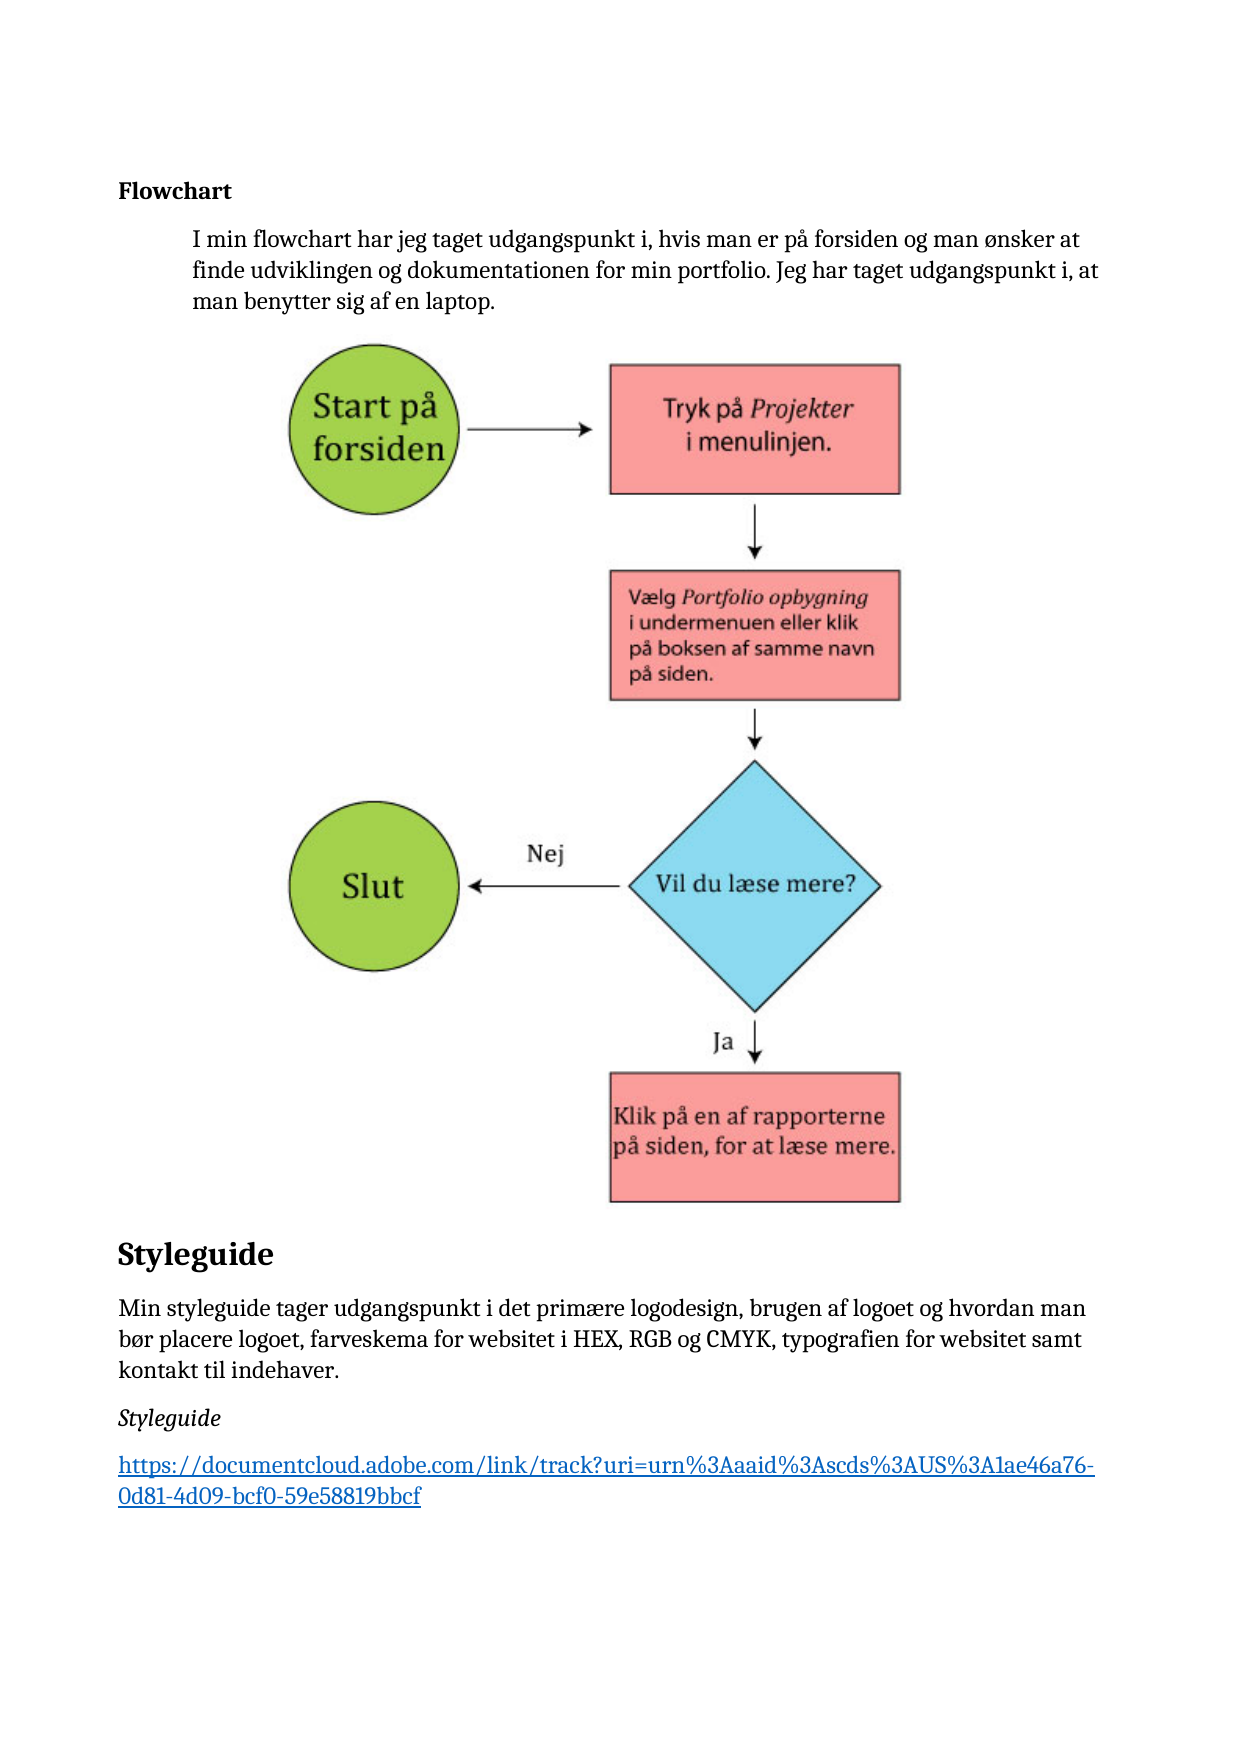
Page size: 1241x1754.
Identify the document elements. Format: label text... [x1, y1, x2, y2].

text Styleguide [118, 1236, 1122, 1274]
text https://documentcloud.adobe.com/link/track?uri=urn%3Aaaid%3Ascds%3AUS%3A1ae46a76-0d81-4d09-bcf0-59e58819bbcf [118, 1451, 1122, 1511]
text Min styleguide tager udgangspunkt i det primære logodesign, brugen af logoet og hvordan man bør placere logoet, farveskema for websitet i HEX, RGB og CMYK, typografien for websitet samt kontakt til indehaver. [118, 1294, 1122, 1384]
text Flowchart [118, 177, 1122, 206]
picture [280, 334, 914, 1217]
text I min flowchart har jeg taget udgangspunkt i, hvis man er på forsiden og man ønsker at finde udviklingen og dokumentationen for min portfolio. Jeg har taget udgangspunkt i, at man benytter sig af en laptop. [192, 225, 1122, 316]
text Styleguide [118, 1403, 1122, 1432]
